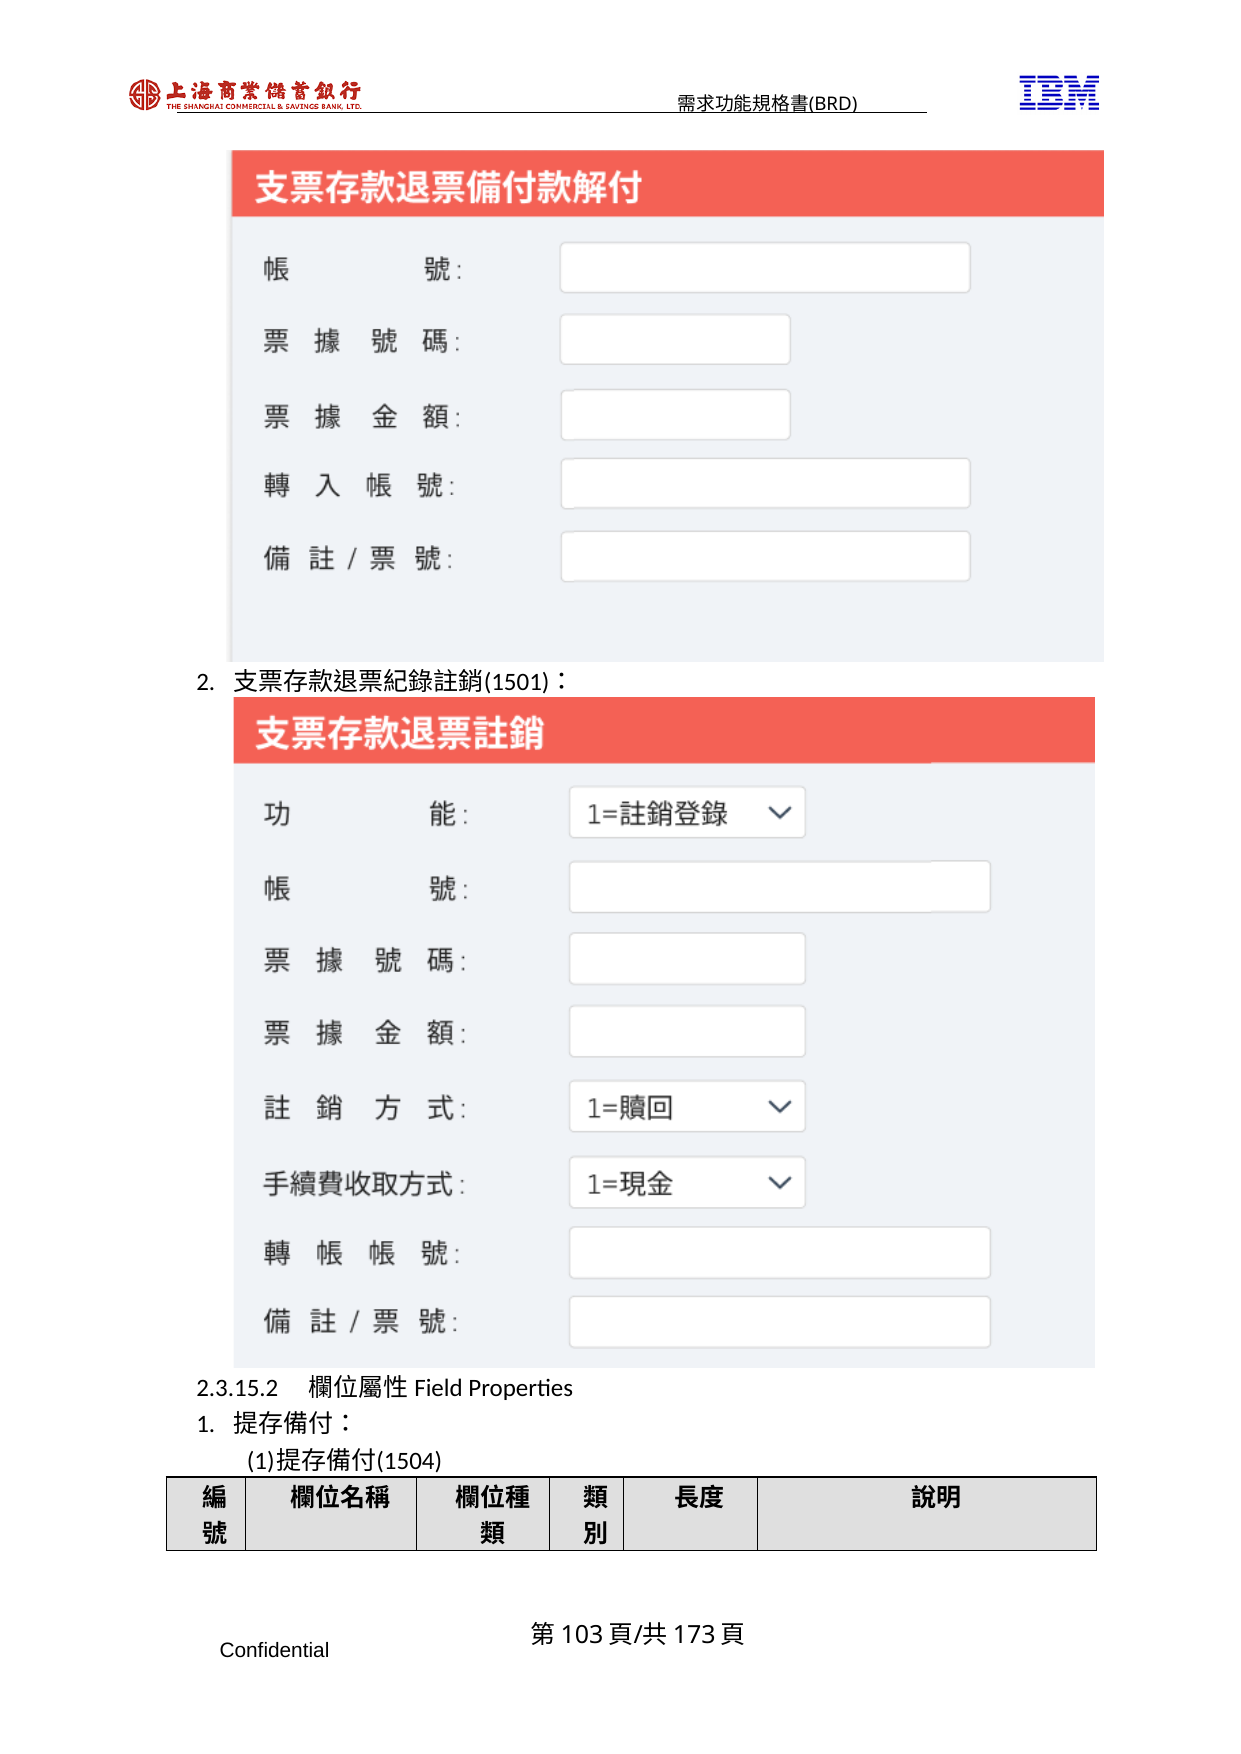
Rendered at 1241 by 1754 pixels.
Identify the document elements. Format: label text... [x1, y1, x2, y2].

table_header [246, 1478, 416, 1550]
list 欄位屬性 Field Properties [196, 1368, 1122, 1404]
list 提存備付(1504) [247, 1440, 1122, 1476]
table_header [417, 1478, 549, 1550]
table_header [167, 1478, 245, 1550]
list 支票存款退票紀錄註銷(1501)： [196, 661, 1122, 698]
list 提存備付： [196, 1404, 1122, 1440]
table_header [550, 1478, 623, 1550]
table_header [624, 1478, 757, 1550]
picture [226, 150, 1104, 662]
picture [122, 77, 369, 113]
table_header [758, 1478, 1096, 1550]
picture [233, 697, 1095, 1368]
